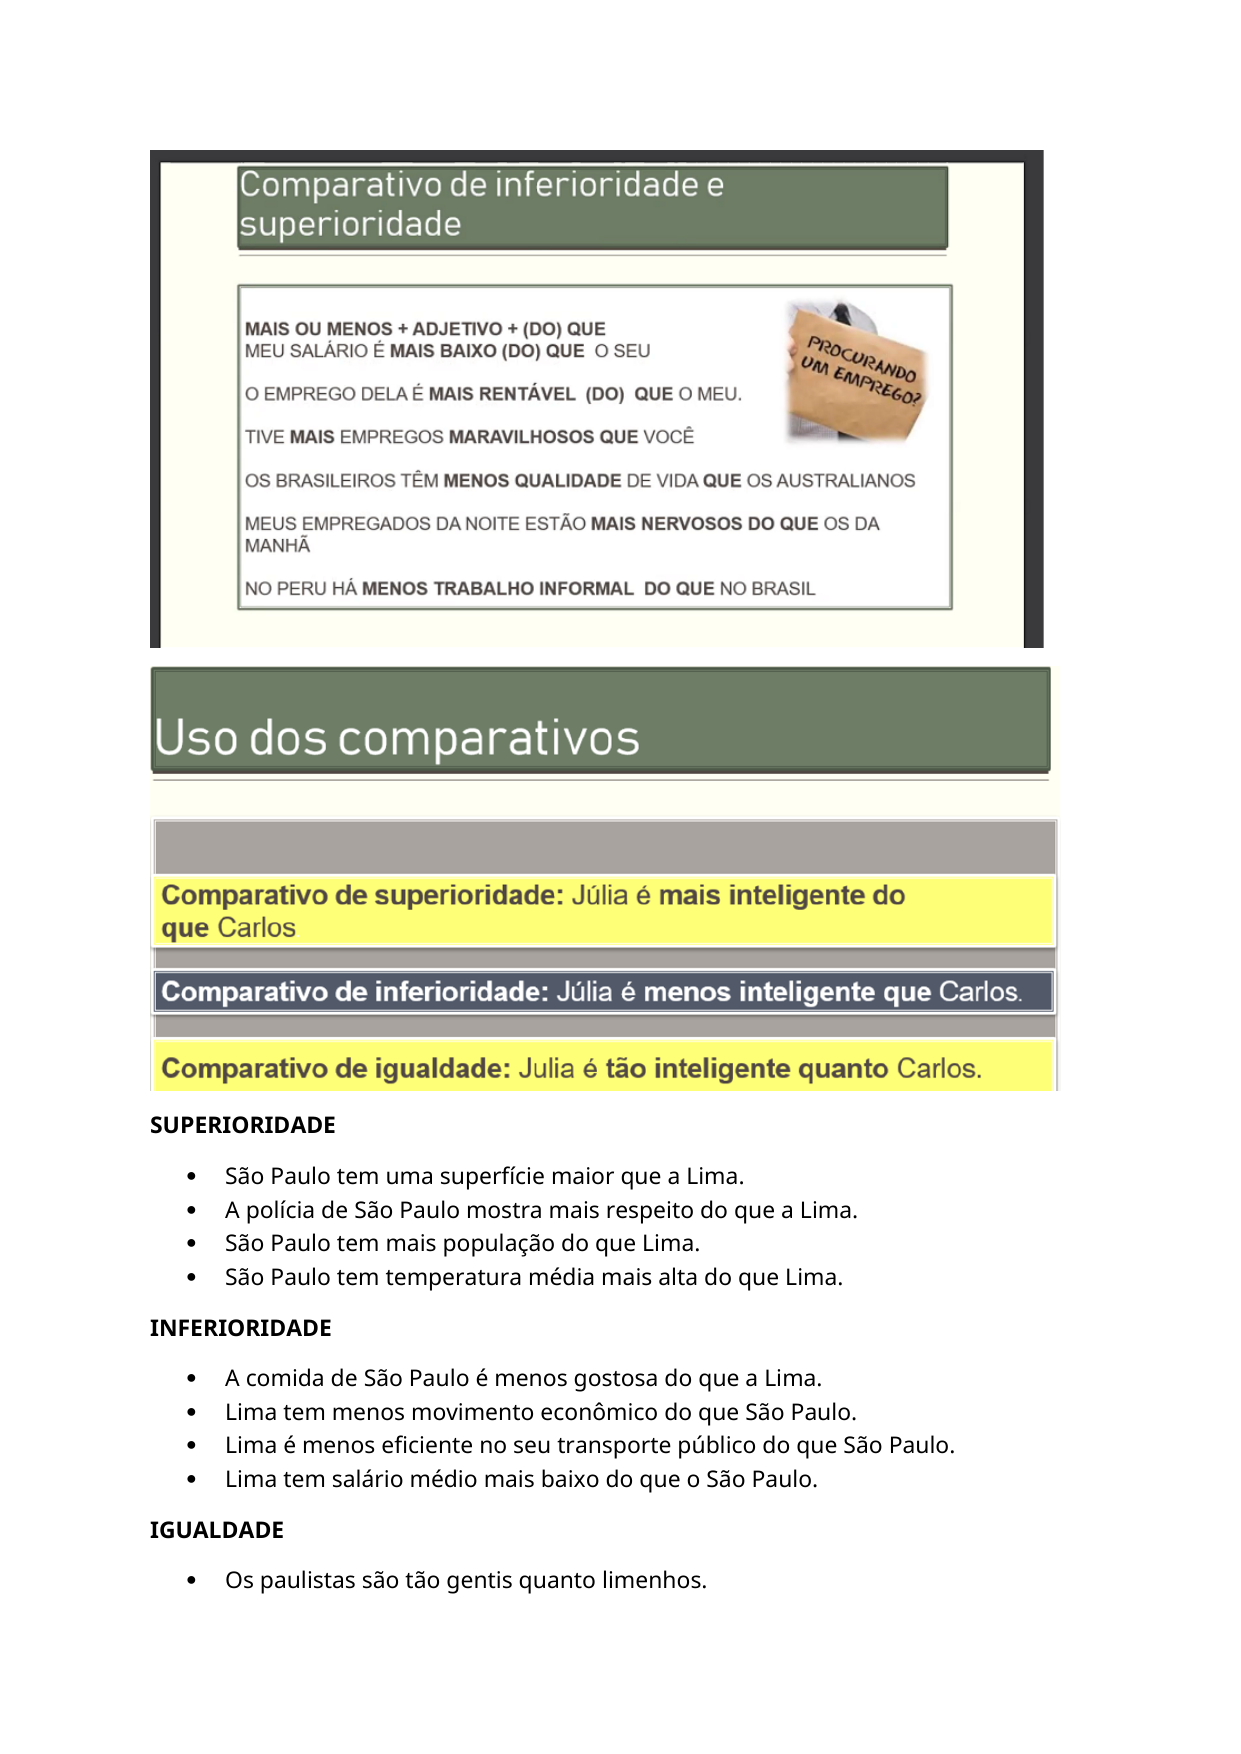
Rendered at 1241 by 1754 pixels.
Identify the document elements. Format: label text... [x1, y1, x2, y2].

list Os paulistas são tão gentis quanto limenhos. [187, 1564, 1090, 1595]
list Lima é menos eficiente no seu transporte público do que São Paulo. [187, 1429, 1090, 1461]
list São Paulo tem uma superfície maior que a Lima. [187, 1160, 1090, 1191]
list São Paulo tem mais população do que Lima. [187, 1227, 1090, 1258]
text SUPERIORIDADE [150, 1109, 1090, 1141]
list São Paulo tem temperatura média mais alta do que Lima. [187, 1261, 1090, 1292]
list Lima tem salário médio mais baixo do que o São Paulo. [187, 1463, 1090, 1494]
picture [150, 150, 1044, 648]
picture [150, 666, 1061, 1091]
list A comida de São Paulo é menos gostosa do que a Lima. [187, 1362, 1090, 1393]
text IGUALDADE [150, 1513, 1090, 1545]
list A polícia de São Paulo mostra mais respeito do que a Lima. [187, 1193, 1090, 1225]
text INFERIORIDADE [150, 1311, 1090, 1343]
list Lima tem menos movimento econômico do que São Paulo. [187, 1396, 1090, 1427]
